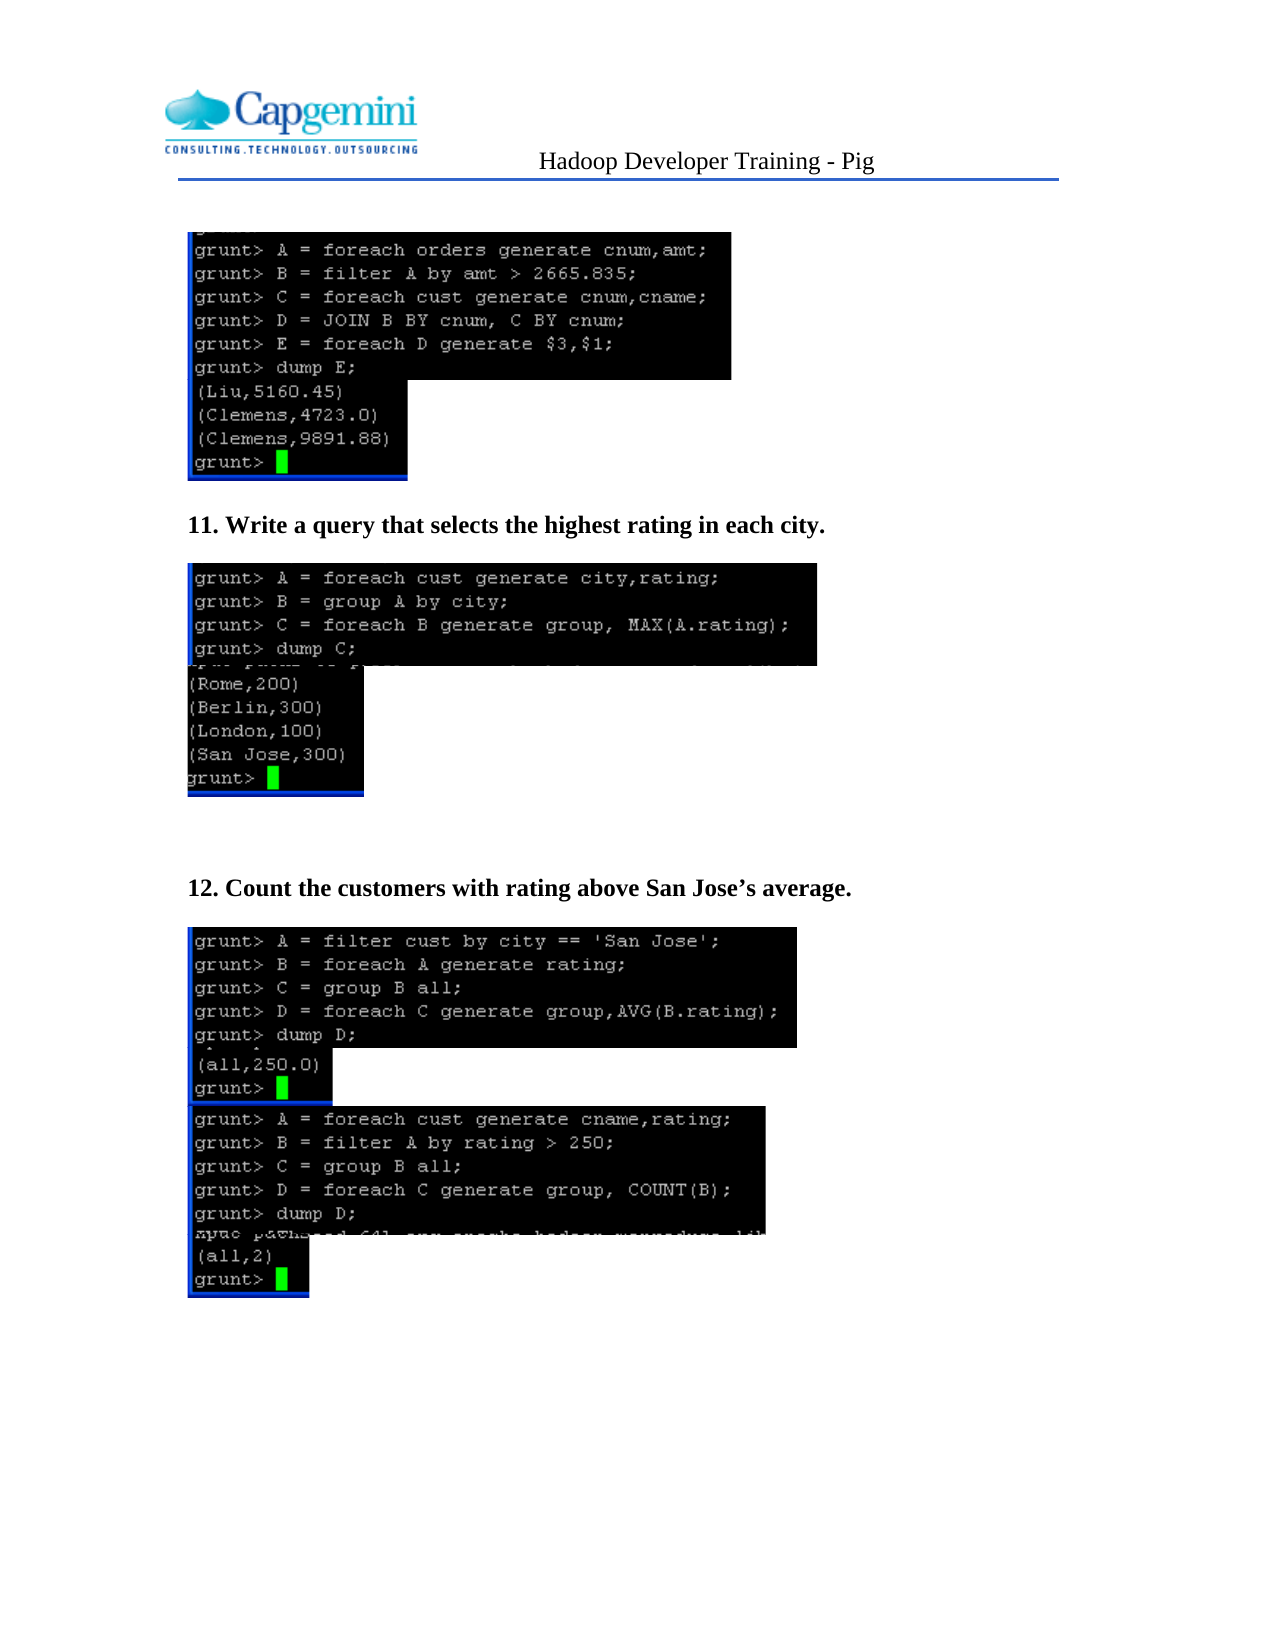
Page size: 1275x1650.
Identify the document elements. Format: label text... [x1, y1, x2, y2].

list Count the customers with rating above San Jose’s average. [187, 873, 1125, 902]
picture [187, 563, 818, 797]
picture [187, 232, 732, 481]
list Write a query that selects the highest rating in each city. [187, 510, 1125, 538]
picture [150, 75, 433, 170]
picture [187, 927, 797, 1298]
